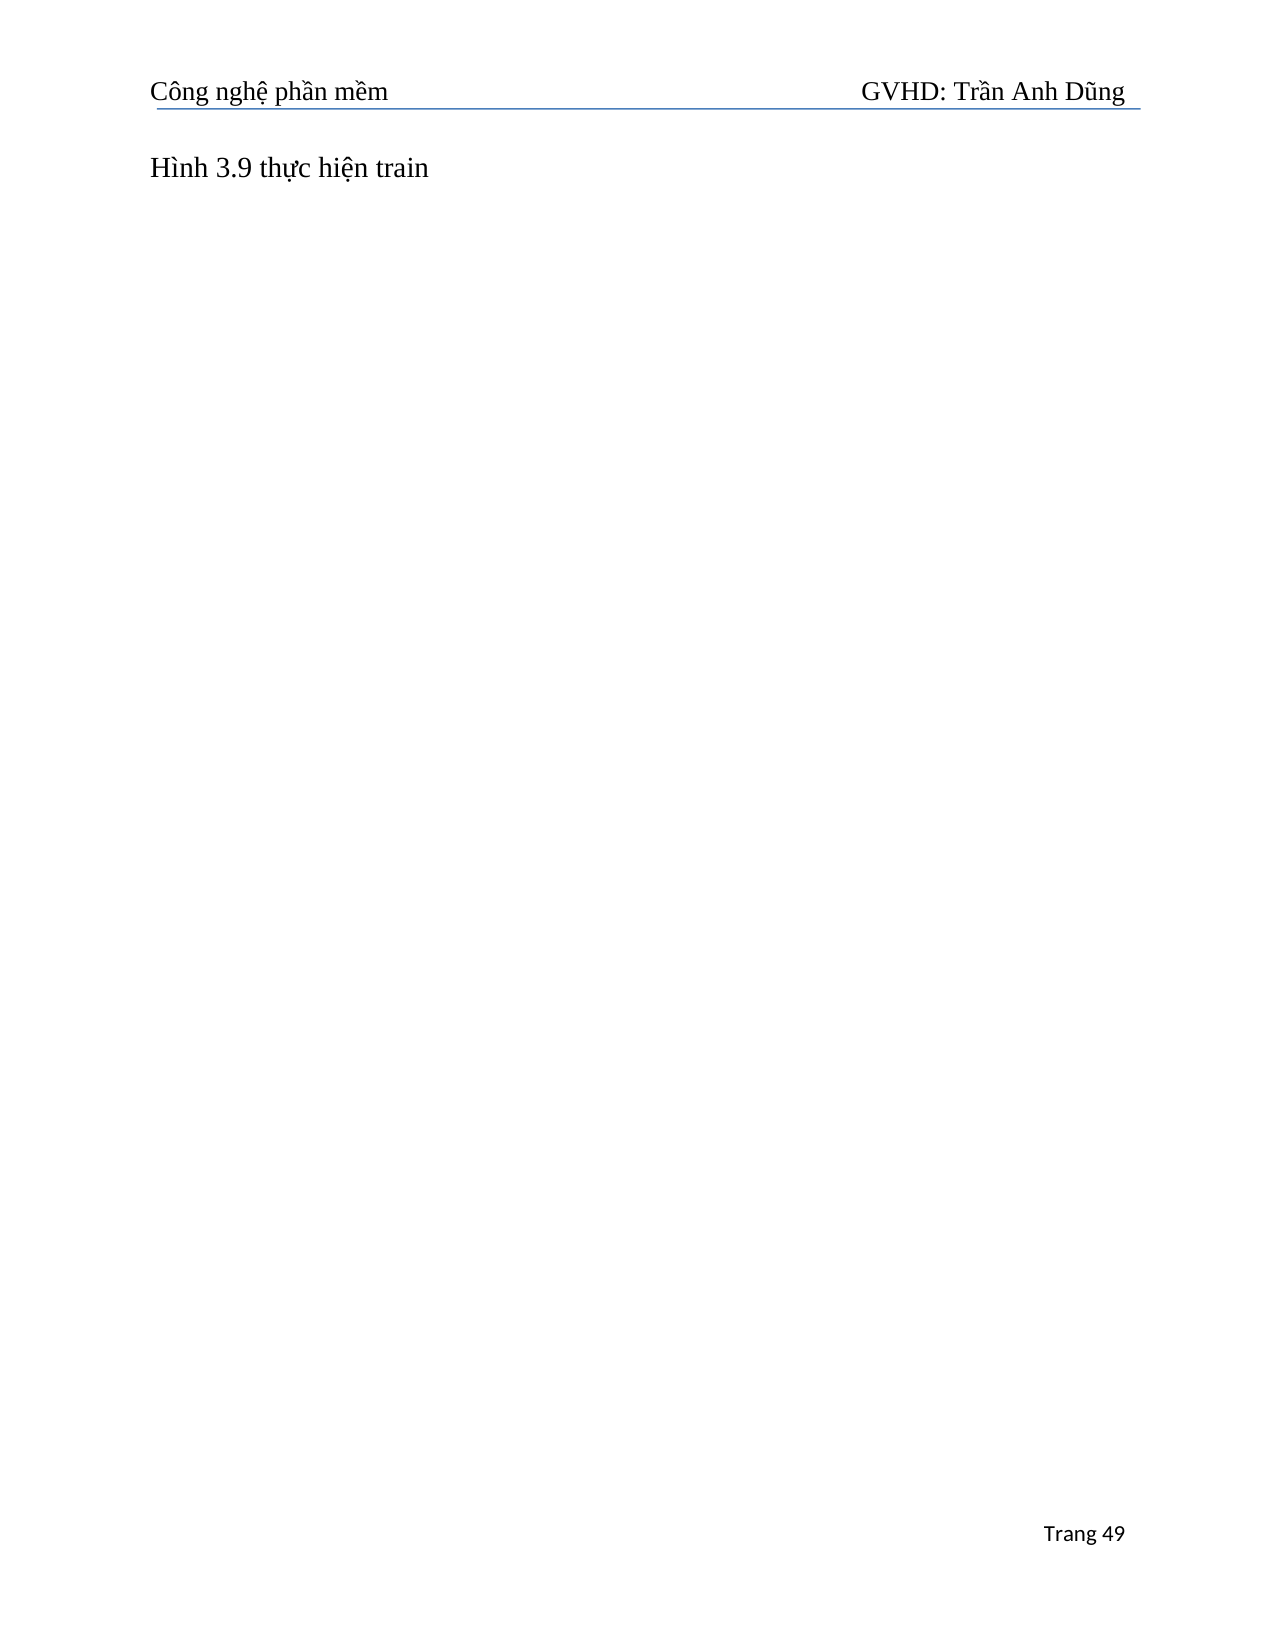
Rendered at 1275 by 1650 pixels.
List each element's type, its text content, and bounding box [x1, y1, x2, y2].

text Hình 3.9 thực hiện train [150, 150, 1125, 183]
